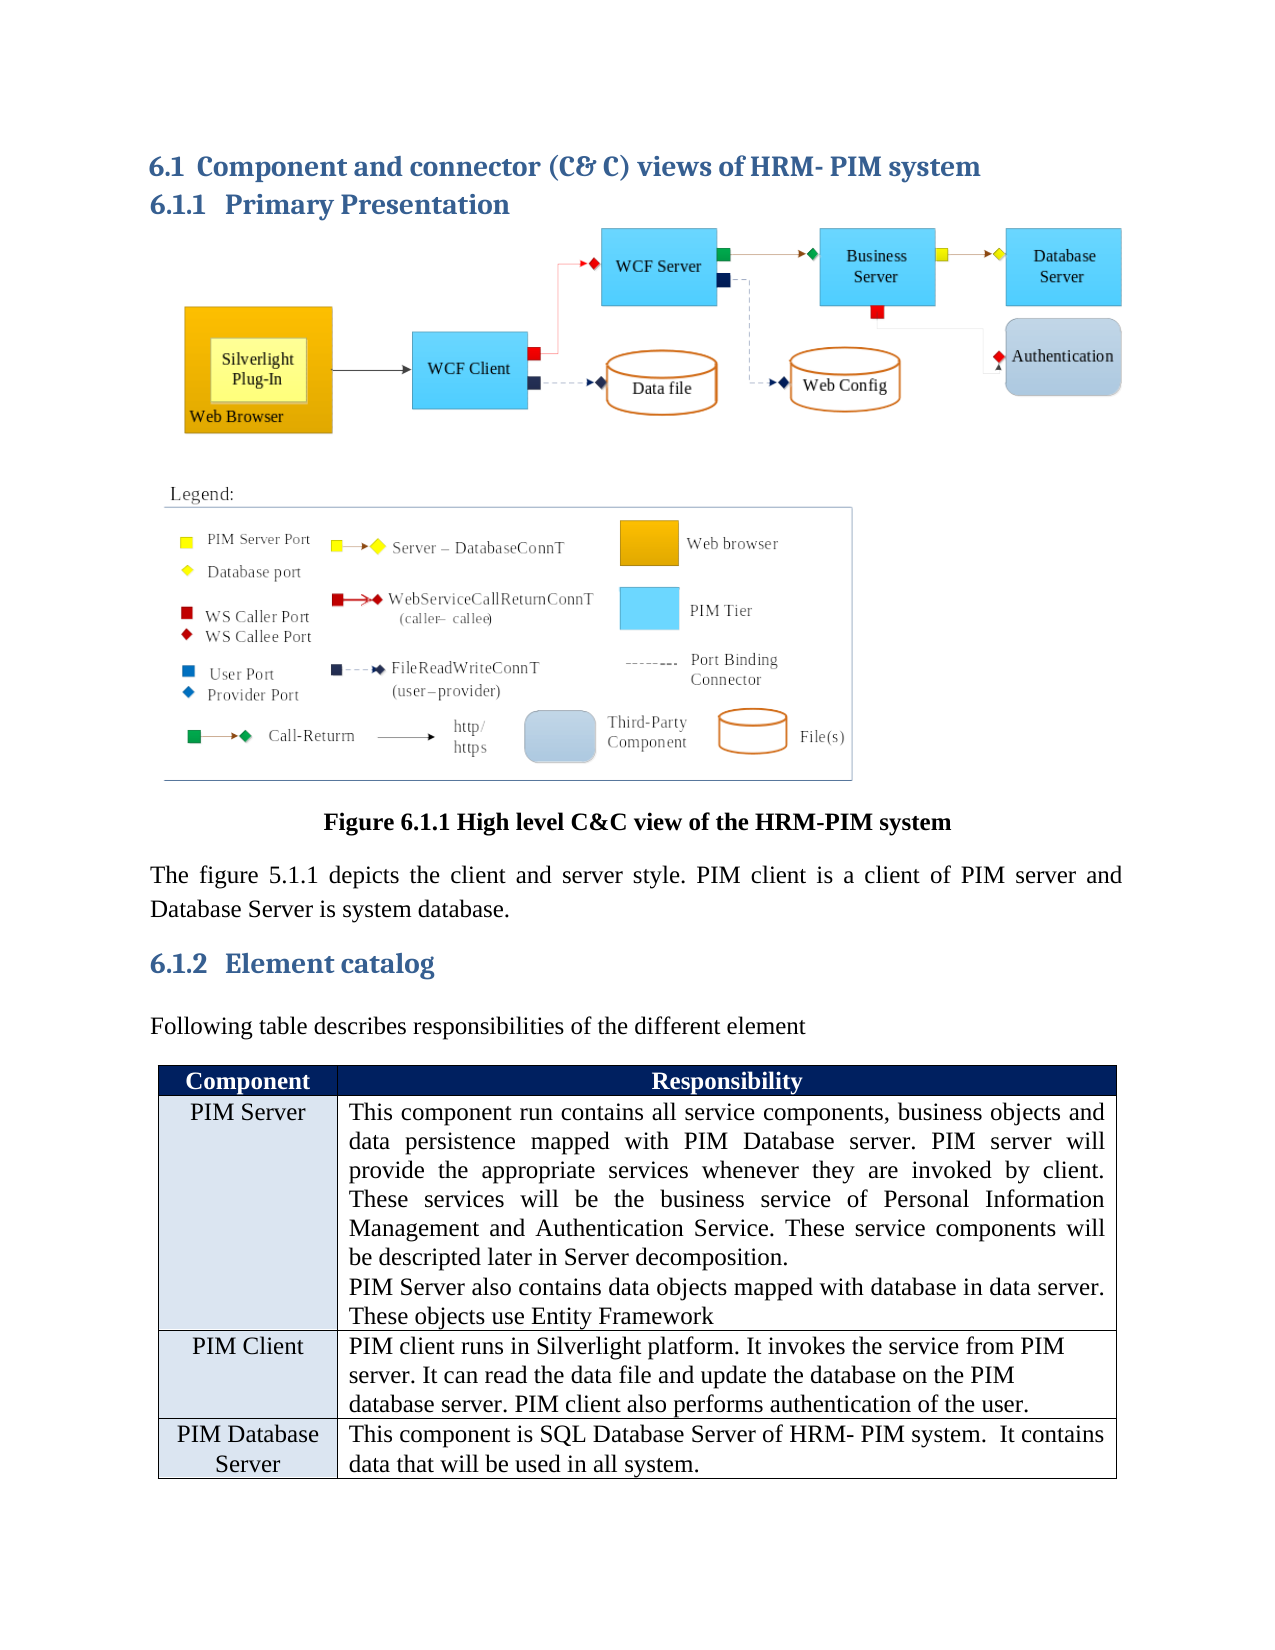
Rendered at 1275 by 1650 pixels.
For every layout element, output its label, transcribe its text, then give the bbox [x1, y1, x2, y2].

table_header Responsibility [338, 1066, 1116, 1095]
table_cell This component is SQL Database Server of HRM- PIM system. It contains data that will be used in all system. [338, 1419, 1116, 1477]
table_cell PIM Database Server [159, 1419, 337, 1477]
table_cell PIM Client [159, 1331, 337, 1418]
subtitle Component and connector (C& C) views of HRM- PIM system [148, 150, 1125, 183]
table_cell PIM client runs in Silverlight platform. It invokes the service from PIM server. It can read the data file and update the database on the PIM database server. PIM client also performs authentication of the user. [338, 1331, 1116, 1418]
table_header Component [159, 1066, 337, 1095]
text The figure 5.1.1 depicts the client and server style. PIM client is a client of PIM server and Database Server is system database. [150, 861, 1125, 922]
table_cell This component run contains all service components, business objects and data persistence mapped with PIM Database server. PIM server will provide the appropriate services whenever they are invoked by client. These services will be the business service of Personal Information Management and Authentication Service. These service components will be descripted later in Server decomposition. PIM Server also contains data objects mapped with database in data server. These objects use Entity Framework [338, 1096, 1116, 1329]
subtitle Primary Presentation [150, 188, 1125, 222]
subtitle Element catalog [150, 947, 1125, 981]
table_cell PIM Server [159, 1096, 337, 1329]
text Figure 6.1.1 High level C&C view of the HRM-PIM system [150, 807, 1125, 836]
text Following table describes responsibilities of the different element [150, 1011, 1125, 1040]
